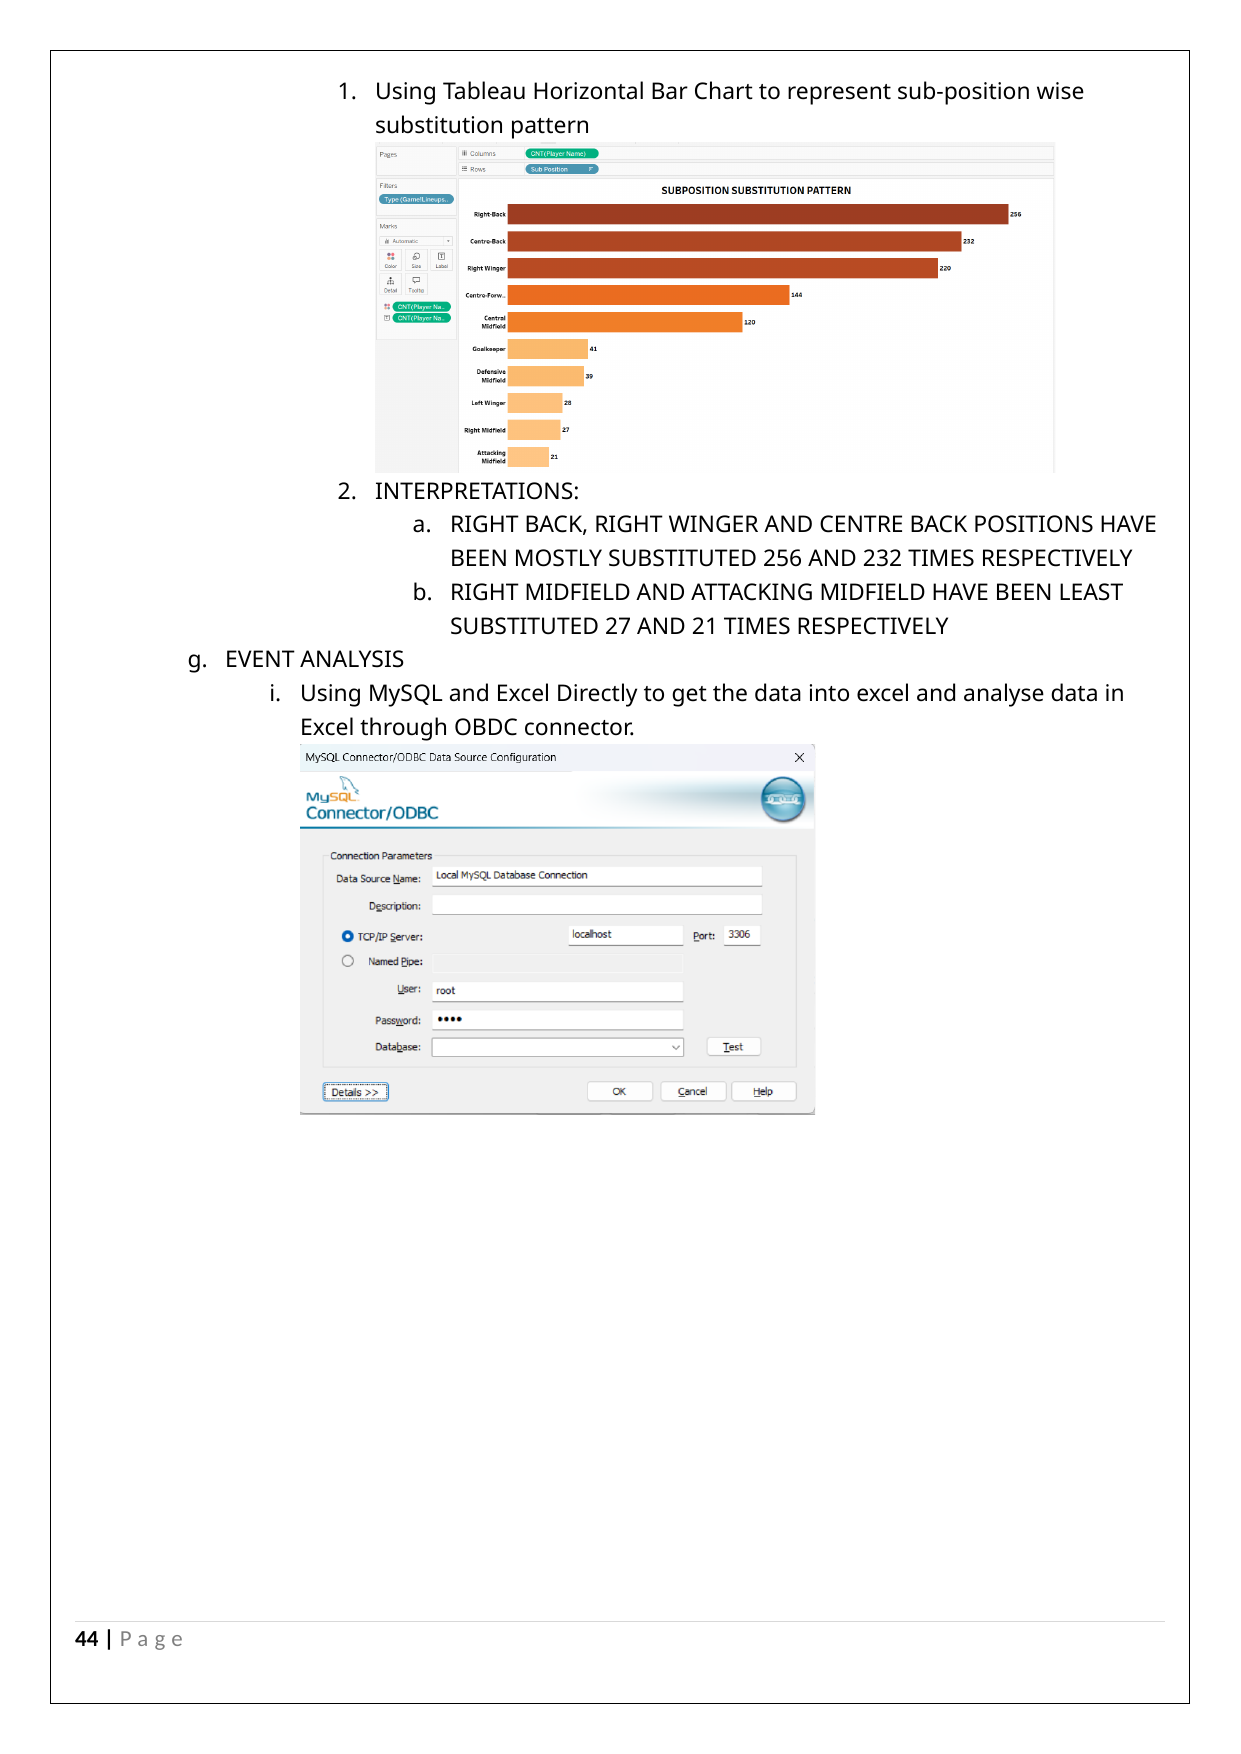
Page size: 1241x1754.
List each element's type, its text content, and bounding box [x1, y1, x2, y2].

list RIGHT MIDFIELD AND ATTACKING MIDFIELD HAVE BEEN LEAST SUBSTITUTED 27 AND 21 TIMES RESPECTIVELY [412, 576, 1165, 641]
picture [375, 142, 1056, 473]
list EVENT ANALYSIS [187, 643, 1165, 675]
list RIGHT BACK, RIGHT WINGER AND CENTRE BACK POSITIONS HAVE BEEN MOSTLY SUBSTITUTED 256 AND 232 TIMES RESPECTIVELY [412, 508, 1165, 573]
list INTERPRETATIONS: [337, 475, 1165, 506]
picture [300, 744, 815, 1115]
